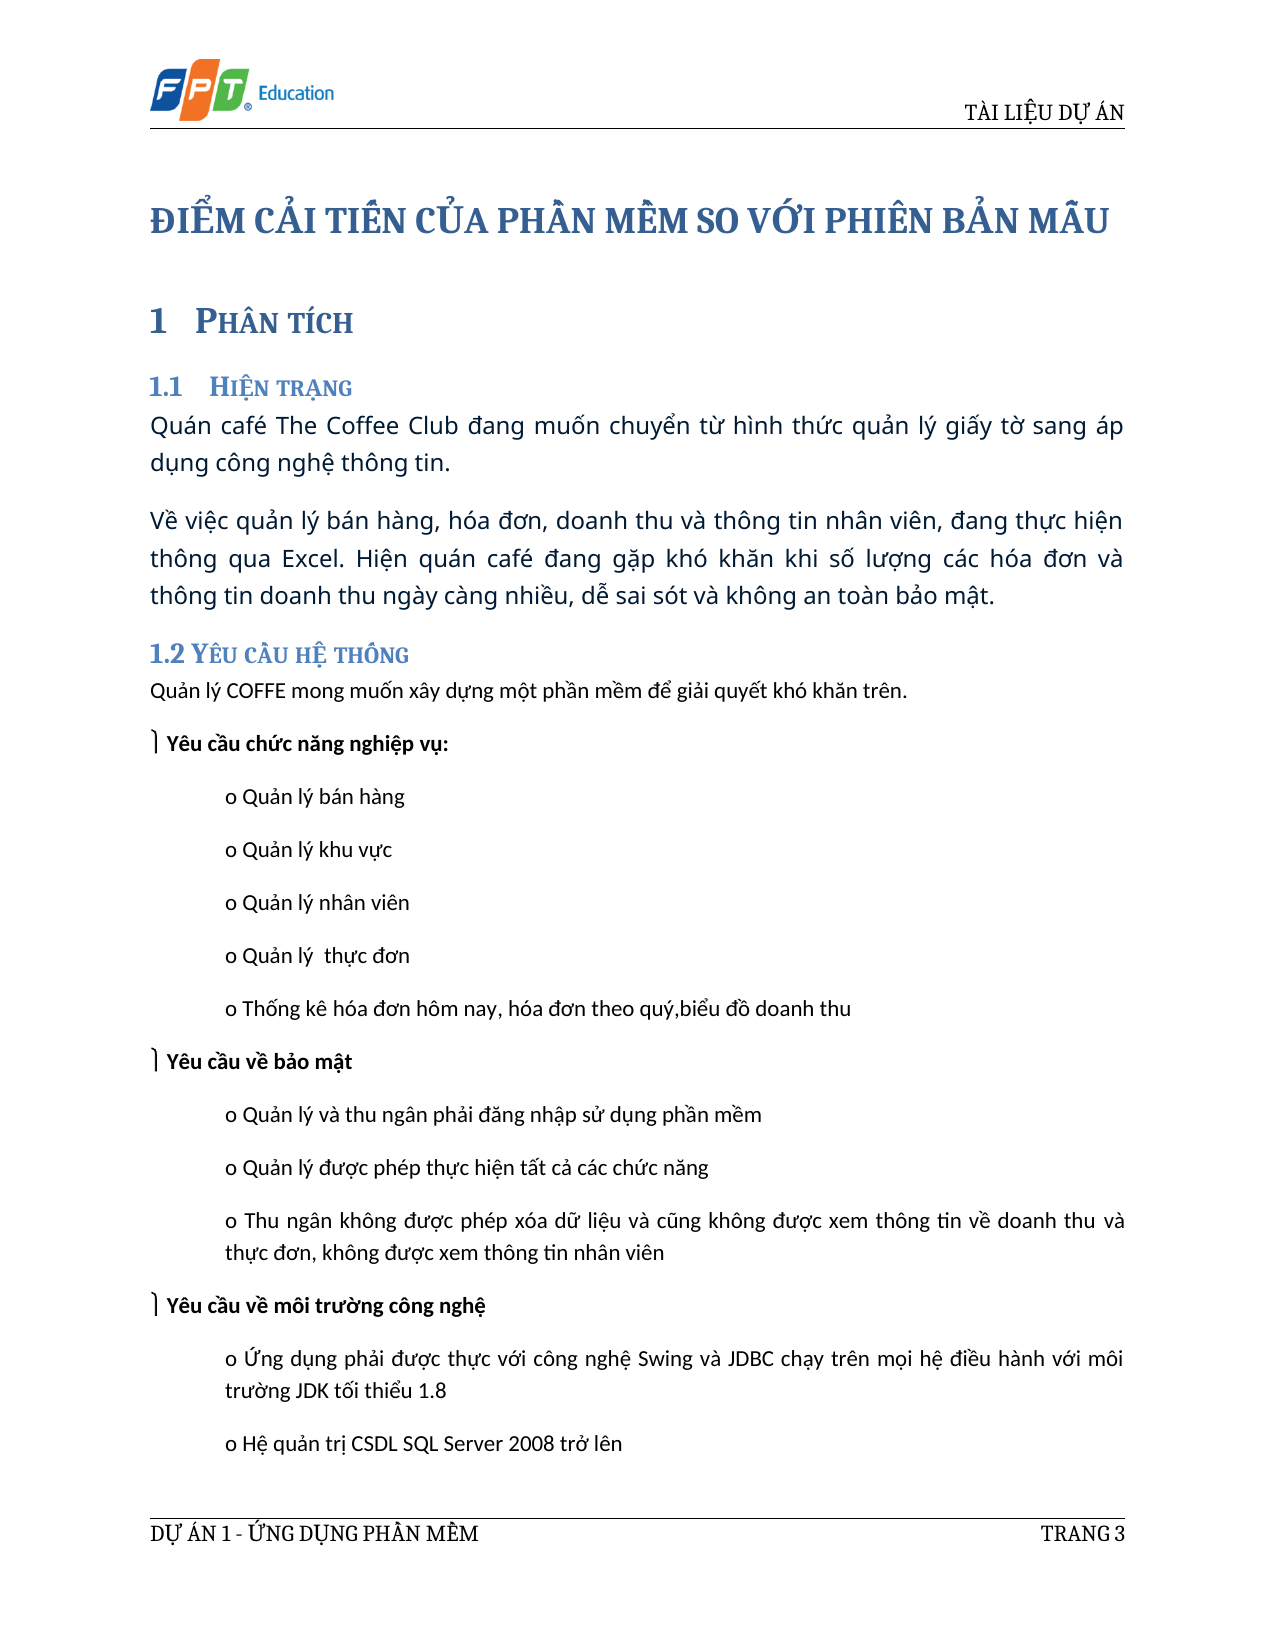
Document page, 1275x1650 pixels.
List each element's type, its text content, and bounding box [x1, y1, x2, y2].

text Yêu cầu về môi trường công nghệ [150, 1291, 1125, 1319]
text o Ứng dụng phải được thực với công nghệ Swing và JDBC chạy trên mọi hệ điều hành với môi trường JDK tối thiểu 1.8 [225, 1344, 1125, 1404]
text o Quản lý và thu ngân phải đăng nhập sử dụng phần mềm [225, 1100, 1125, 1128]
text Quán café The Coffee Club đang muốn chuyển từ hình thức quản lý giấy tờ sang áp dụng công nghệ thông tin. [150, 441, 1125, 478]
subtitle ĐIỂM CẢI TIẾN CỦA PHẦN MỀM SO VỚI PHIÊN BẢN MẪU [150, 200, 1125, 243]
text Về việc quản lý bán hàng, hóa đơn, doanh thu và thông tin nhân viên, đang thực hiện thông qua Excel. Hiện quán café đang gặp khó khăn khi số lượng các hóa đơn và thông tin doanh thu ngày càng nhiều, dễ sai sót và không an toàn bảo mật. [150, 574, 1125, 612]
picture [150, 59, 336, 121]
text o Quản lý bán hàng [225, 782, 1125, 810]
text o Thống kê hóa đơn hôm nay, hóa đơn theo quý,biểu đồ doanh thu [225, 994, 1125, 1022]
text Yêu cầu về bảo mật [150, 1047, 1125, 1075]
text o Quản lý nhân viên [225, 888, 1125, 916]
subtitle 1.2 Yêu cầu hệ thống [150, 637, 1125, 671]
subtitle Hiện trạng [149, 370, 1125, 403]
text o Quản lý khu vực [225, 835, 1125, 863]
text Yêu cầu chức năng nghiệp vụ: [150, 729, 1125, 757]
text o Quản lý thực đơn [225, 941, 1125, 969]
text o Quản lý được phép thực hiện tất cả các chức năng [225, 1153, 1125, 1181]
text o Thu ngân không được phép xóa dữ liệu và cũng không được xem thông tin về doanh thu và thực đơn, không được xem thông tin nhân viên [225, 1206, 1125, 1266]
text o Hệ quản trị CSDL SQL Server 2008 trở lên [225, 1429, 1125, 1457]
subtitle Phân tích [150, 299, 1125, 343]
text Quản lý COFFE mong muốn xây dựng một phần mềm để giải quyết khó khăn trên. [150, 676, 1125, 704]
